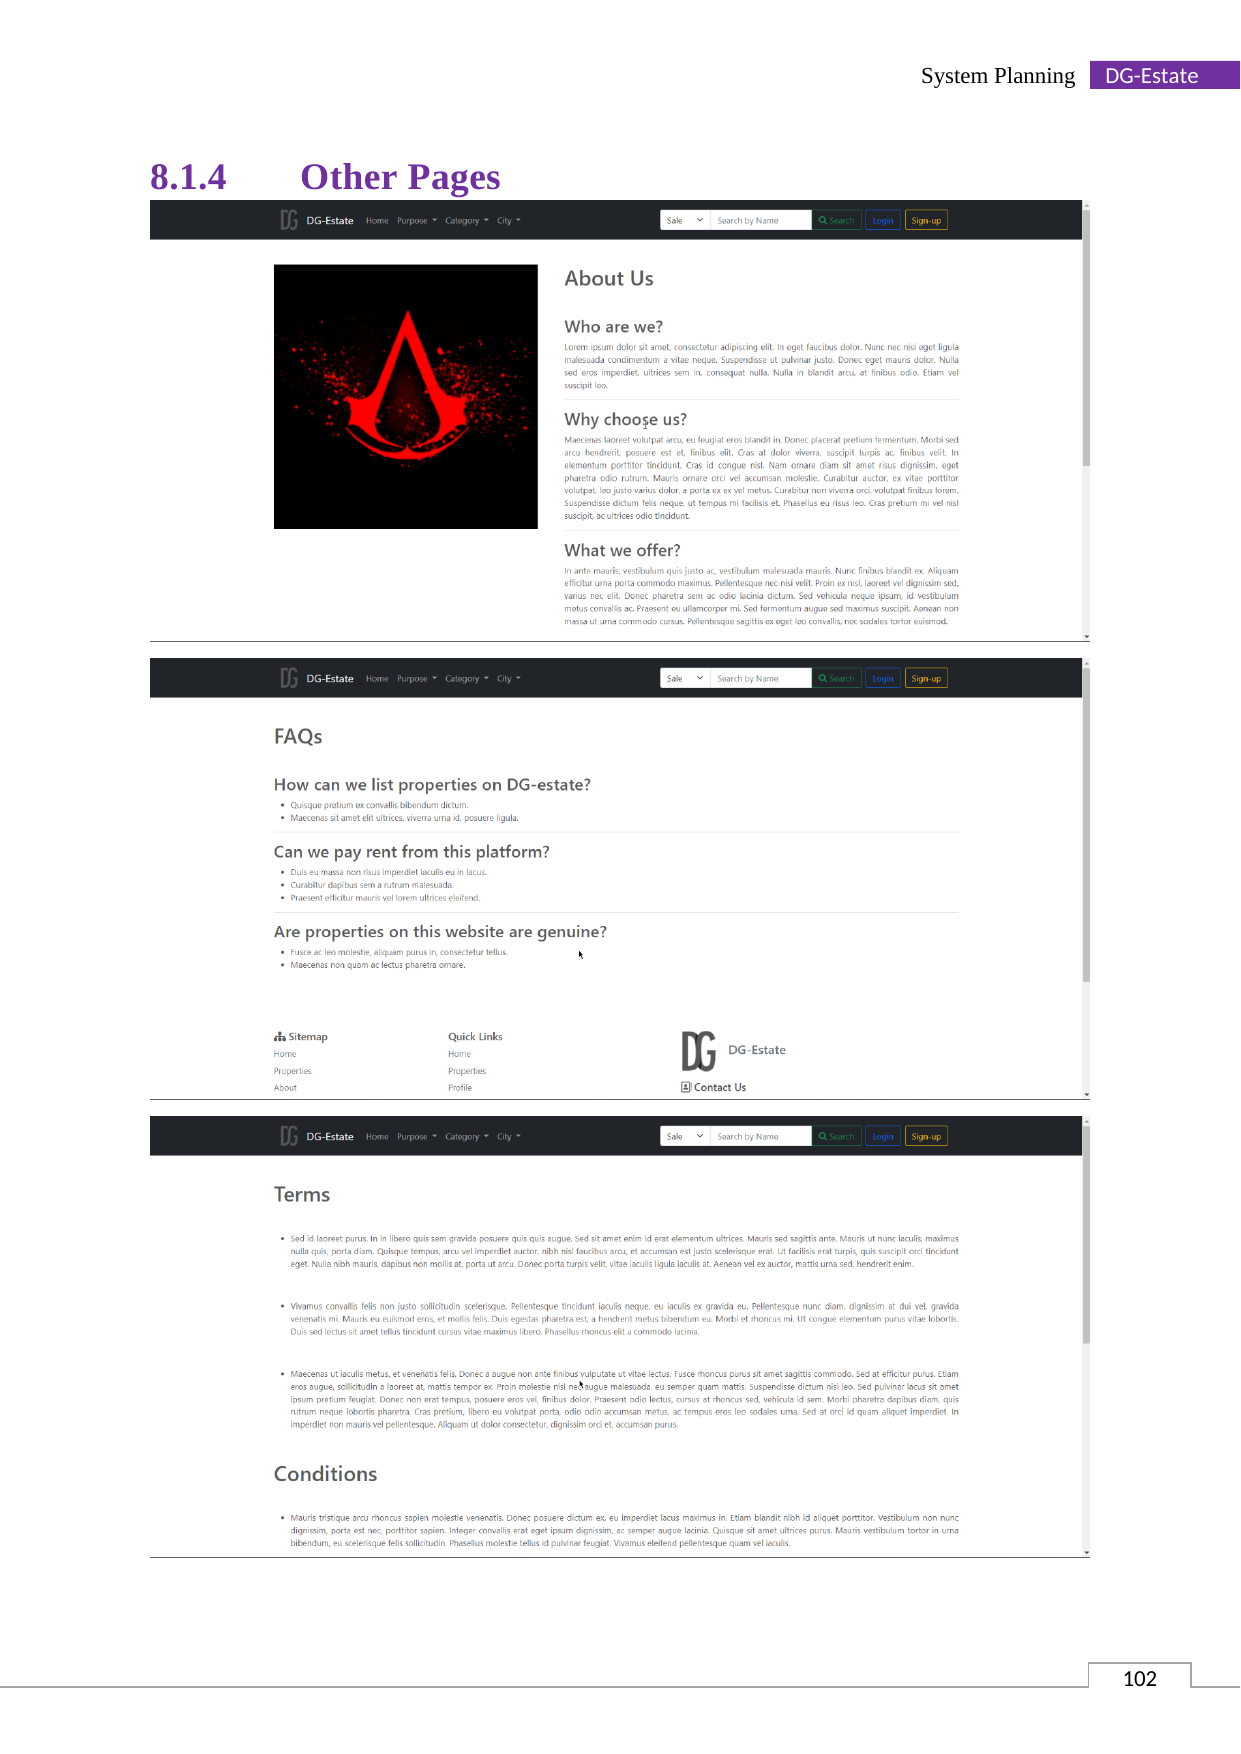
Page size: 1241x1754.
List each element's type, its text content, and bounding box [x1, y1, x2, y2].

title Other Pages [150, 154, 1090, 197]
picture [150, 658, 1091, 1100]
picture [150, 1116, 1091, 1558]
picture [150, 200, 1091, 642]
